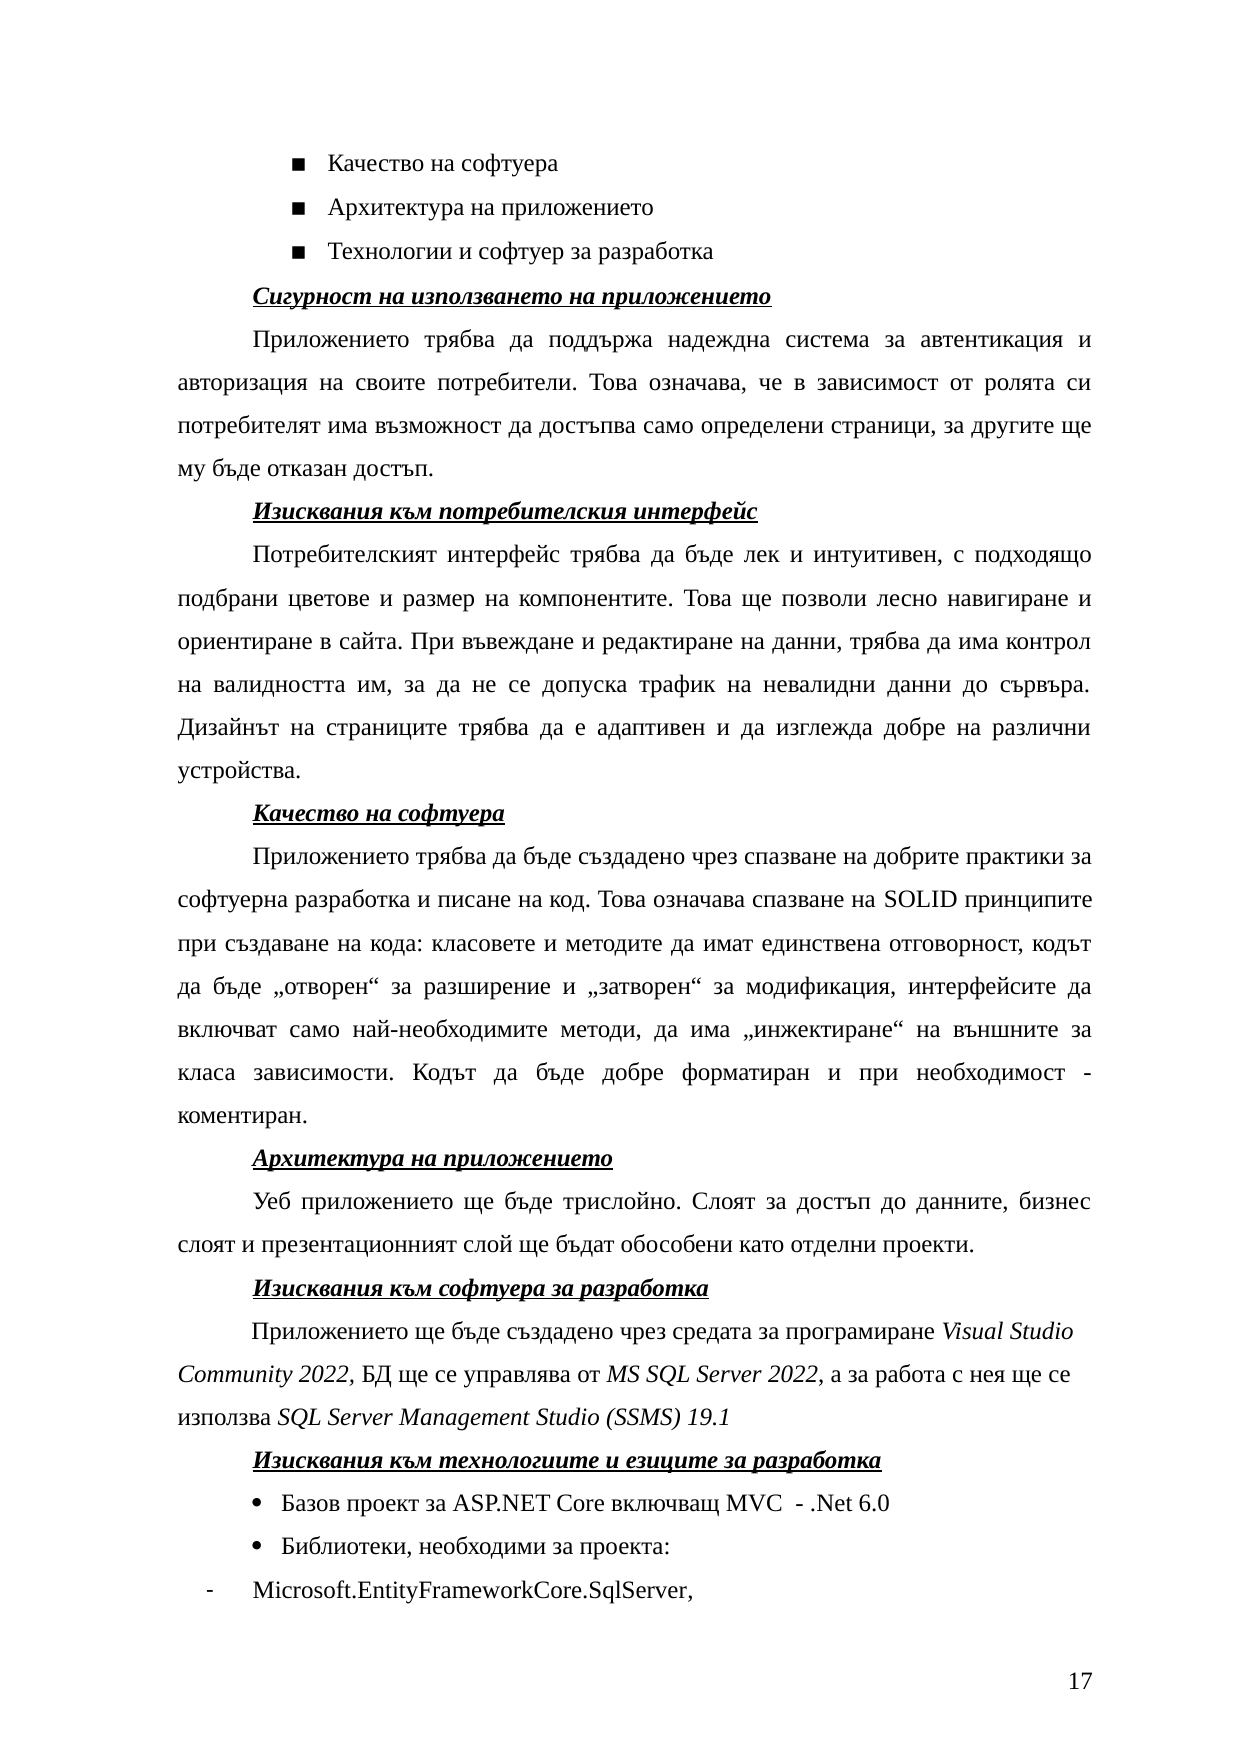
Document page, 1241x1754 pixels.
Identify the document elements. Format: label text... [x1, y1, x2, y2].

text Изисквания към технологиите и езиците за разработка [177, 1445, 1092, 1474]
list Microsoft.EntityFrameworkCore.SqlServer, [177, 1574, 1092, 1605]
list Базов проект за ASP.NET Core включващ MVC - .Net 6.0 [177, 1488, 1092, 1517]
list Технологии и софтуер за разработка [290, 236, 1092, 266]
text Архитектура на приложението [177, 1143, 1092, 1172]
text Приложението ще бъде създадено чрез средата за програмиране Visual Studio Community 2022, БД ще се управлява от MS SQL Server 2022, а за работа с нея ще се използва SQL Server Management Studio (SSMS) 19.1 [177, 1316, 1092, 1431]
text Сигурност на използването на приложението [177, 281, 1092, 309]
text Приложението трябва да поддържа надеждна система за автентикация и авторизация на своите потребители. Това означава, че в зависимост от ролята си потребителят има възможност да достъпва само определени страници, за другите ще му бъде отказан достъп. [177, 324, 1092, 482]
text Изисквания към софтуера за разработка [177, 1273, 1092, 1301]
text Приложението трябва да бъде създадено чрез спазване на добрите практики за софтуерна разработка и писане на код. Това означава спазване на SOLID принципите при създаване на кода: класовете и методите да имат единствена отговорност, кодът да бъде „отворен“ за разширение и „затворен“ за модификация, интерфейсите да включват само най-необходимите методи, да има „инжектиране“ на външните за класа зависимости. Кодът да бъде добре форматиран и при необходимост - коментиран. [177, 841, 1092, 1129]
text Качество на софтуера [177, 798, 1092, 827]
text Потребителският интерфейс трябва да бъде лек и интуитивен, с подходящо подбрани цветове и размер на компонентите. Това ще позволи лесно навигиране и ориентиране в сайта. При въвеждане и редактиране на данни, трябва да има контрол на валидността им, за да не се допуска трафик на невалидни данни до сървъра. Дизайнът на страниците трябва да е адаптивен и да изглежда добре на различни устройства. [177, 539, 1092, 784]
list Архитектура на приложението [290, 192, 1092, 222]
text Изисквания към потребителския интерфейс [177, 496, 1092, 525]
text Уеб приложението ще бъде трислойно. Слоят за достъп до данните, бизнес слоят и презентационният слой ще бъдат обособени като отделни проекти. [177, 1186, 1092, 1258]
list Качество на софтуера [290, 148, 1092, 177]
list Библиотеки, необходими за проекта: [177, 1531, 1092, 1560]
